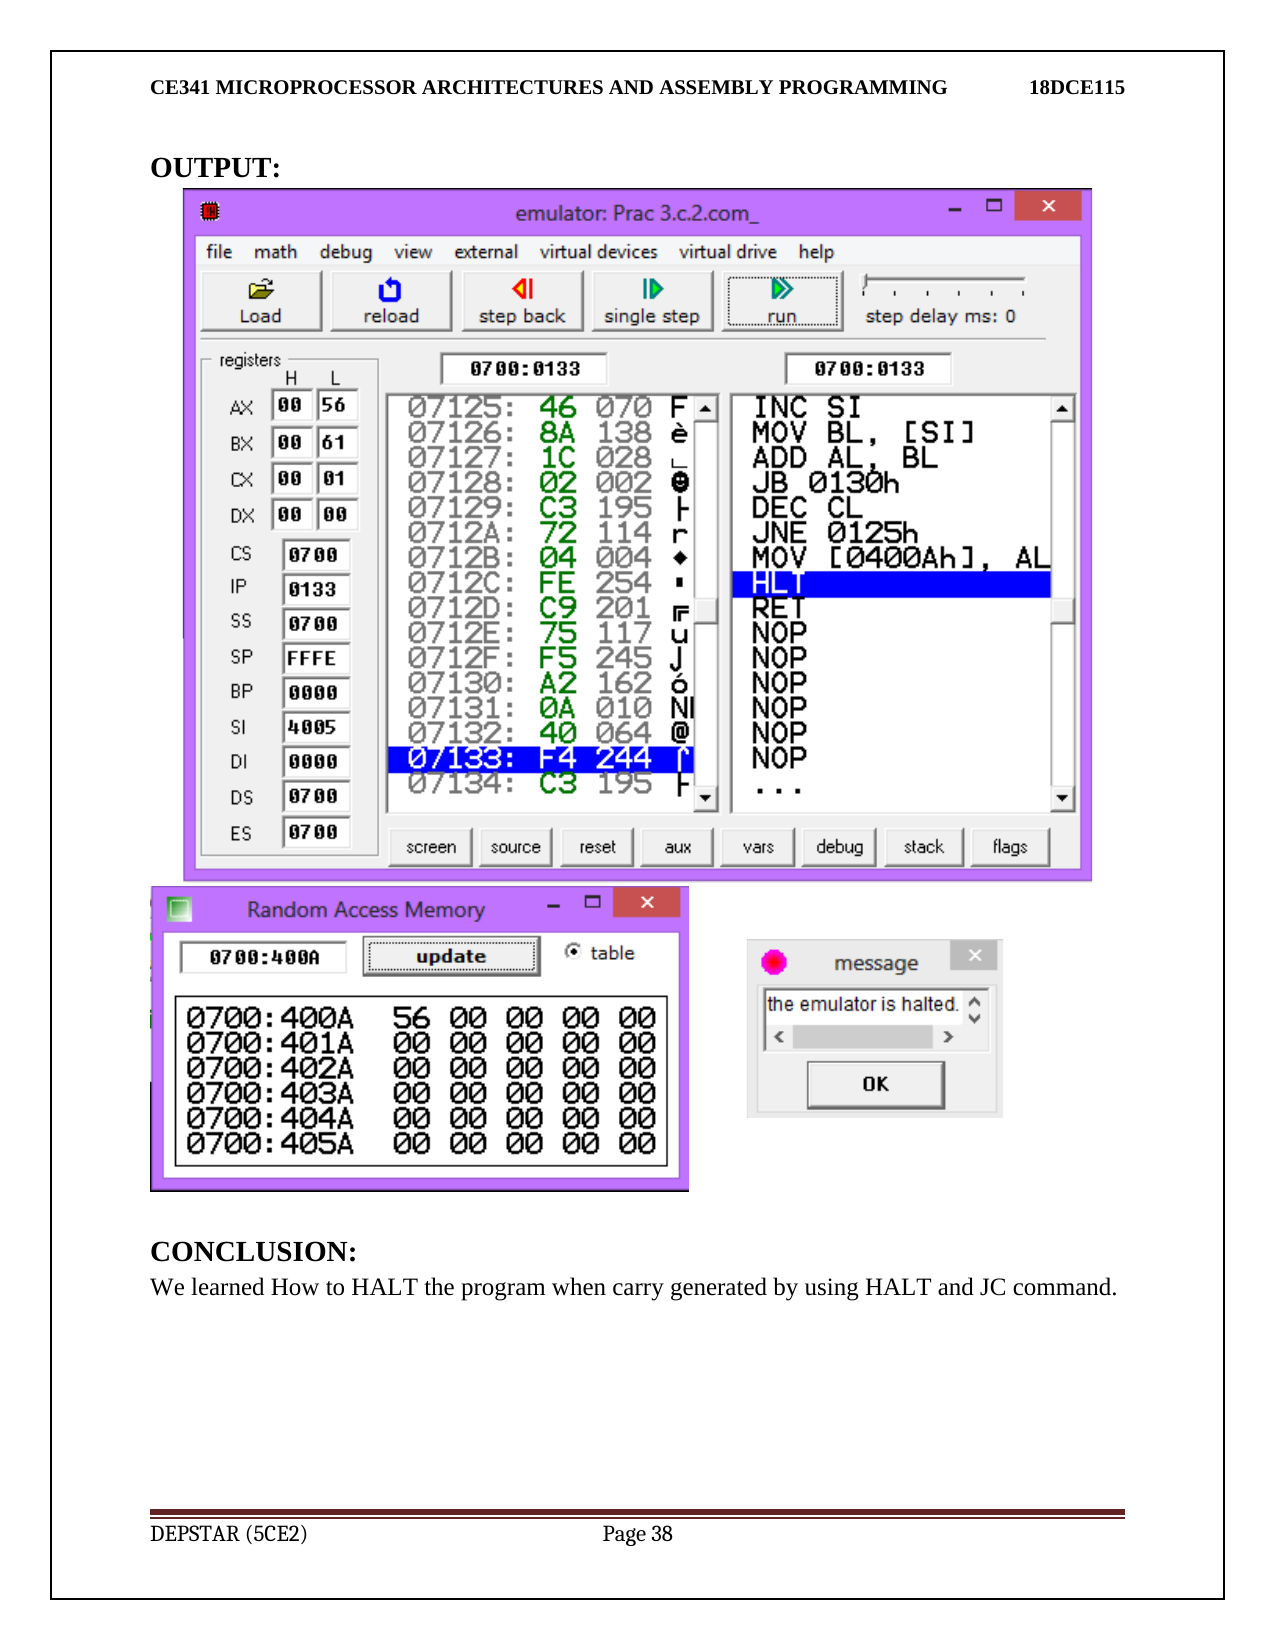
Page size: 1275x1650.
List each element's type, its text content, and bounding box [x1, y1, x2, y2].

picture [150, 886, 689, 1192]
text CONCLUSION: [150, 1234, 1125, 1267]
picture [182, 188, 1093, 883]
text OUTPUT: [150, 150, 1125, 183]
text We learned How to HALT the program when carry generated by using HALT and JC command. [150, 1272, 1125, 1301]
picture [746, 939, 1004, 1118]
